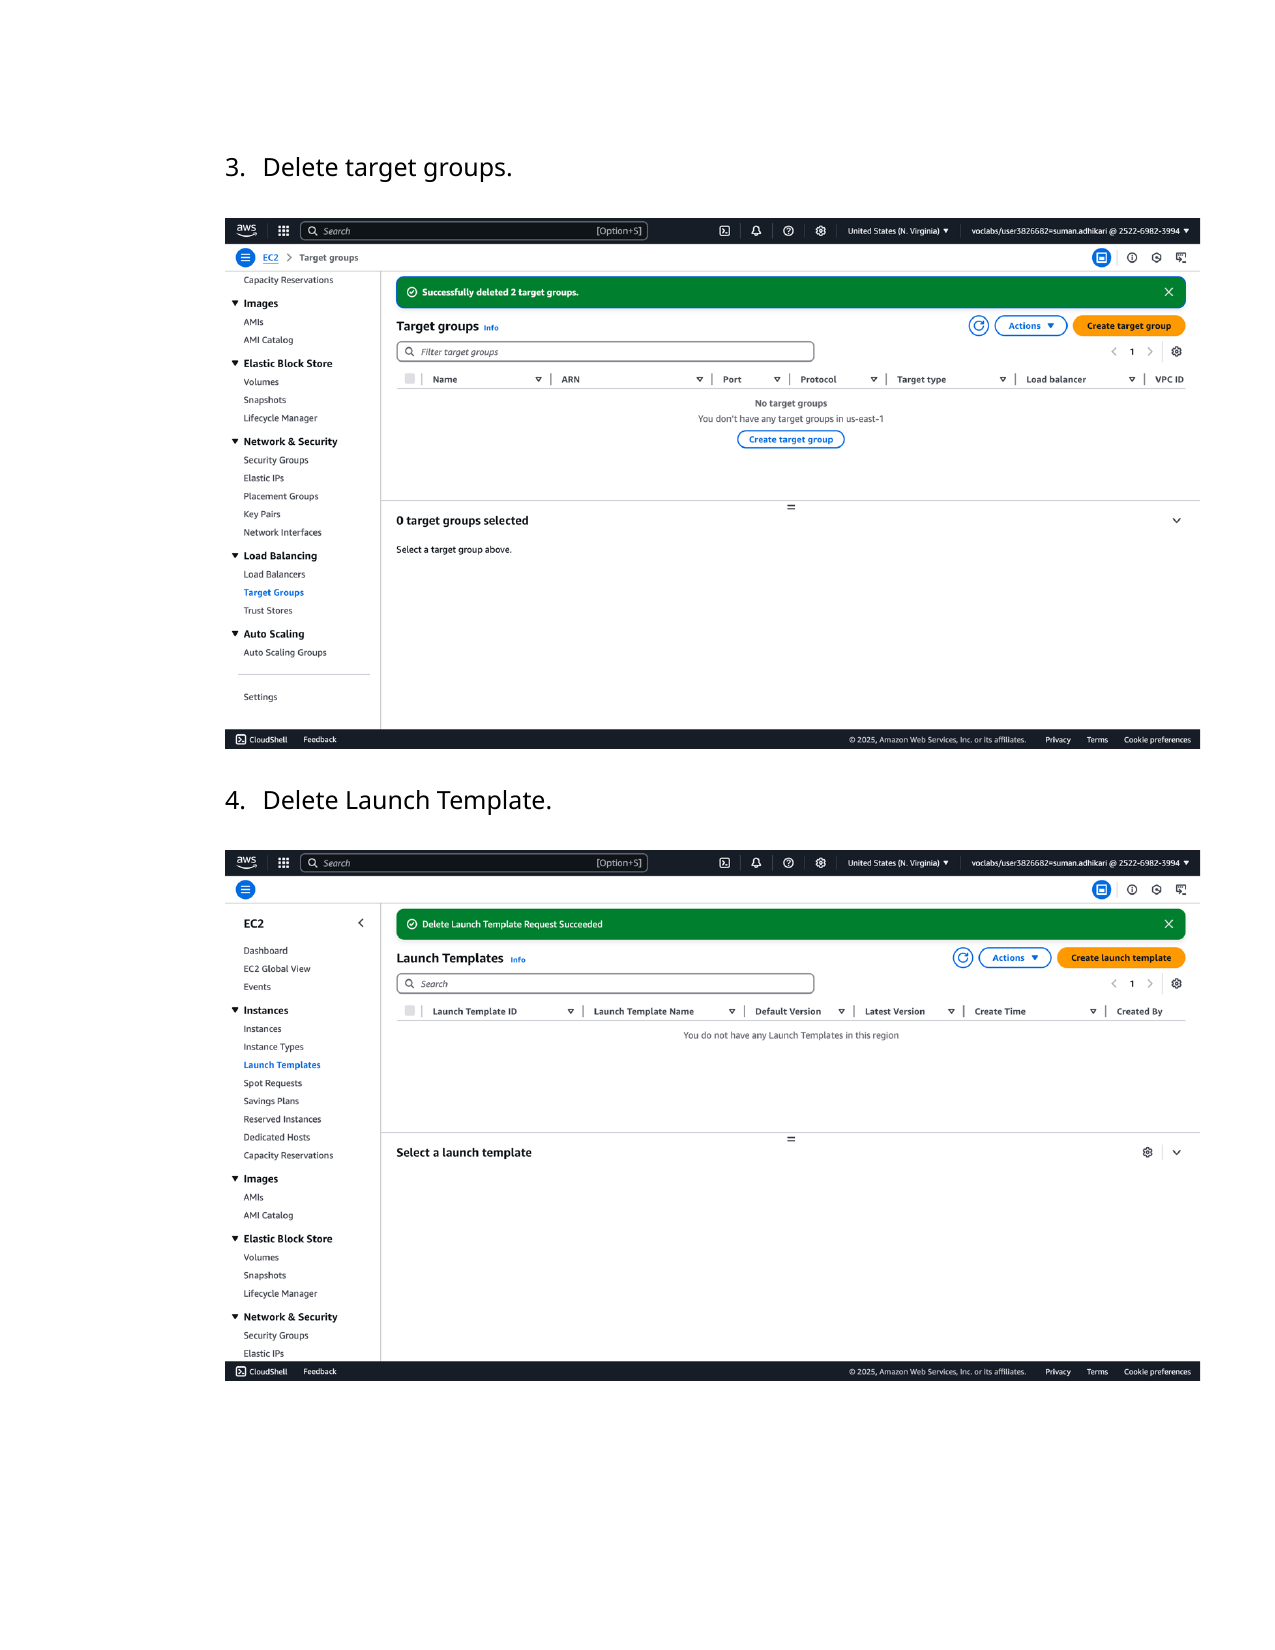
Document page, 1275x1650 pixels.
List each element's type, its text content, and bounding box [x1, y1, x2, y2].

list Delete target groups. [225, 150, 1125, 184]
picture [225, 850, 1200, 1381]
list Delete Launch Template. [225, 782, 1125, 816]
picture [225, 218, 1200, 749]
